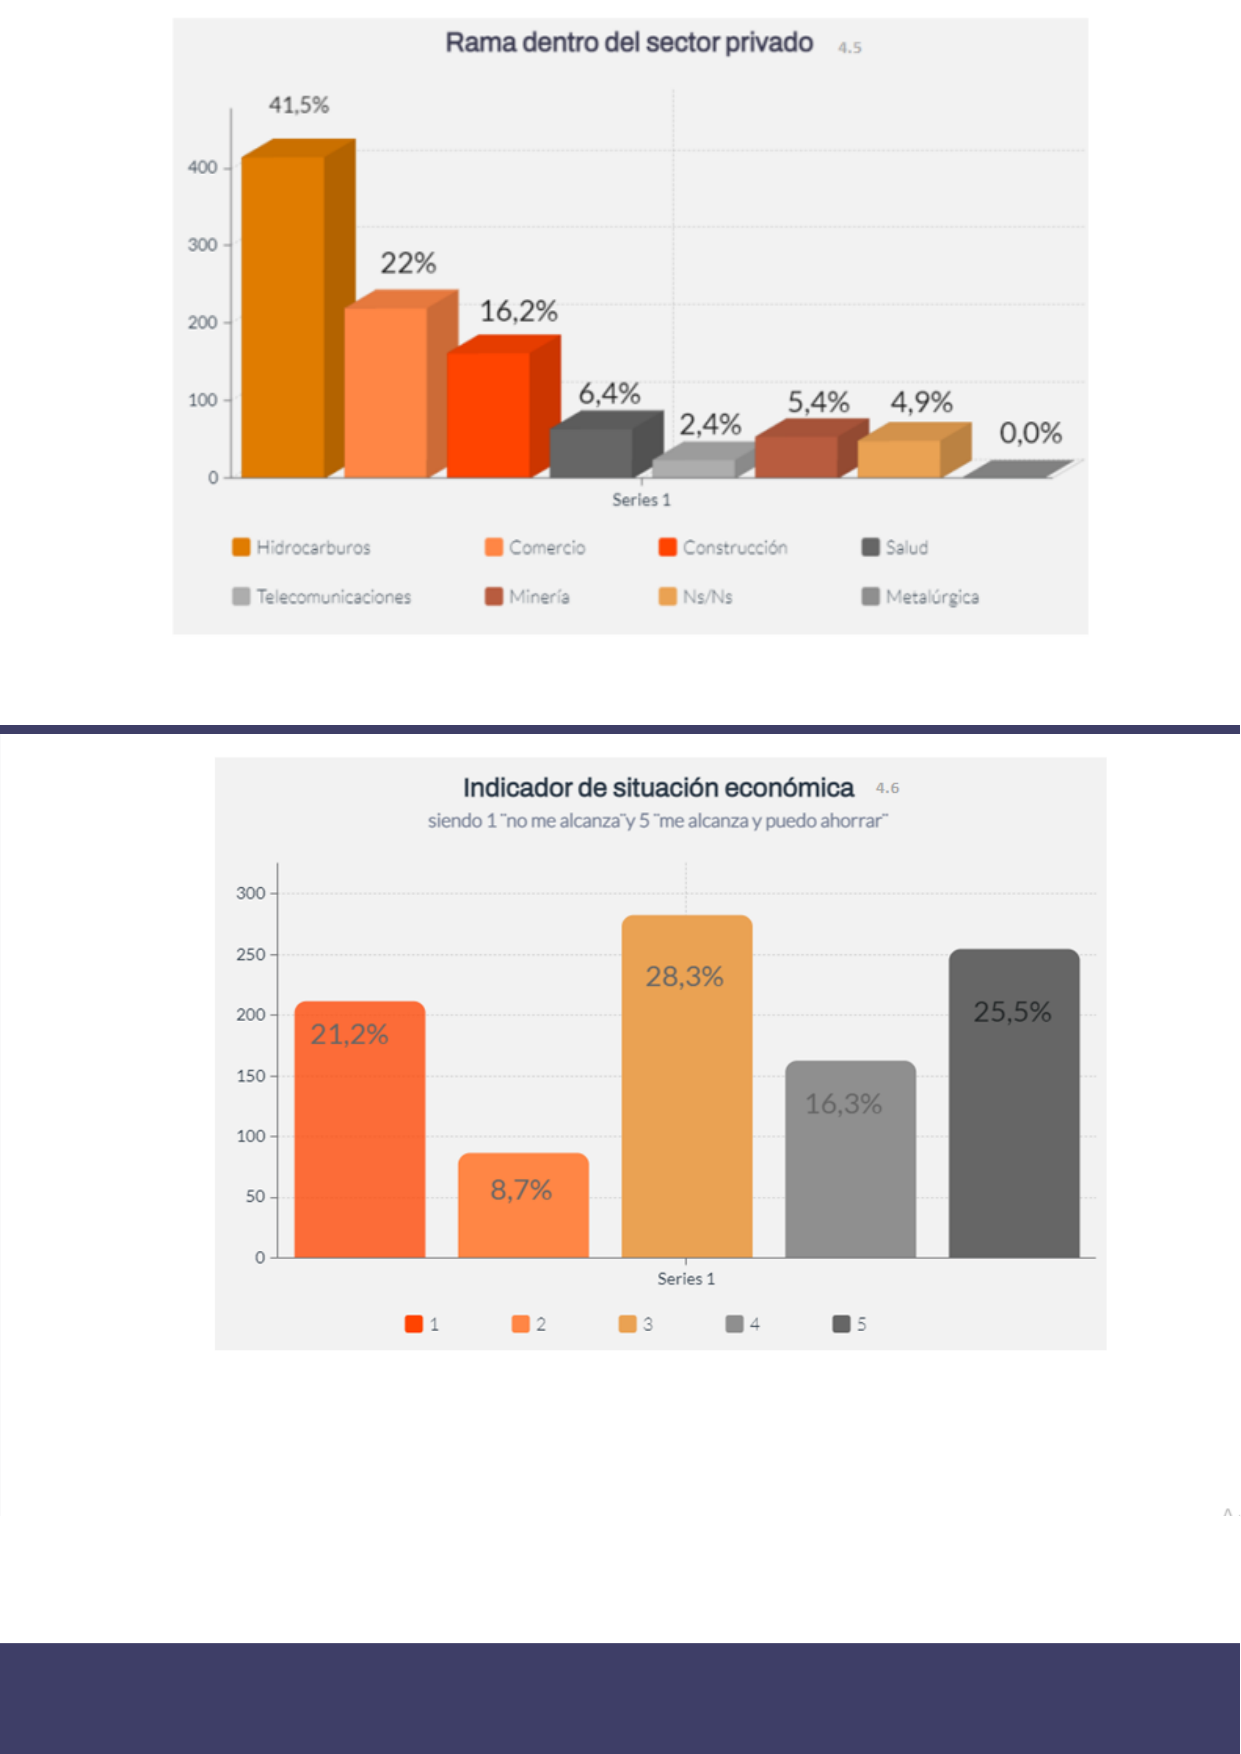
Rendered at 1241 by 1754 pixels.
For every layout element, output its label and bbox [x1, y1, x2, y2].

picture [0, 734, 1241, 1516]
picture [0, 0, 1241, 725]
